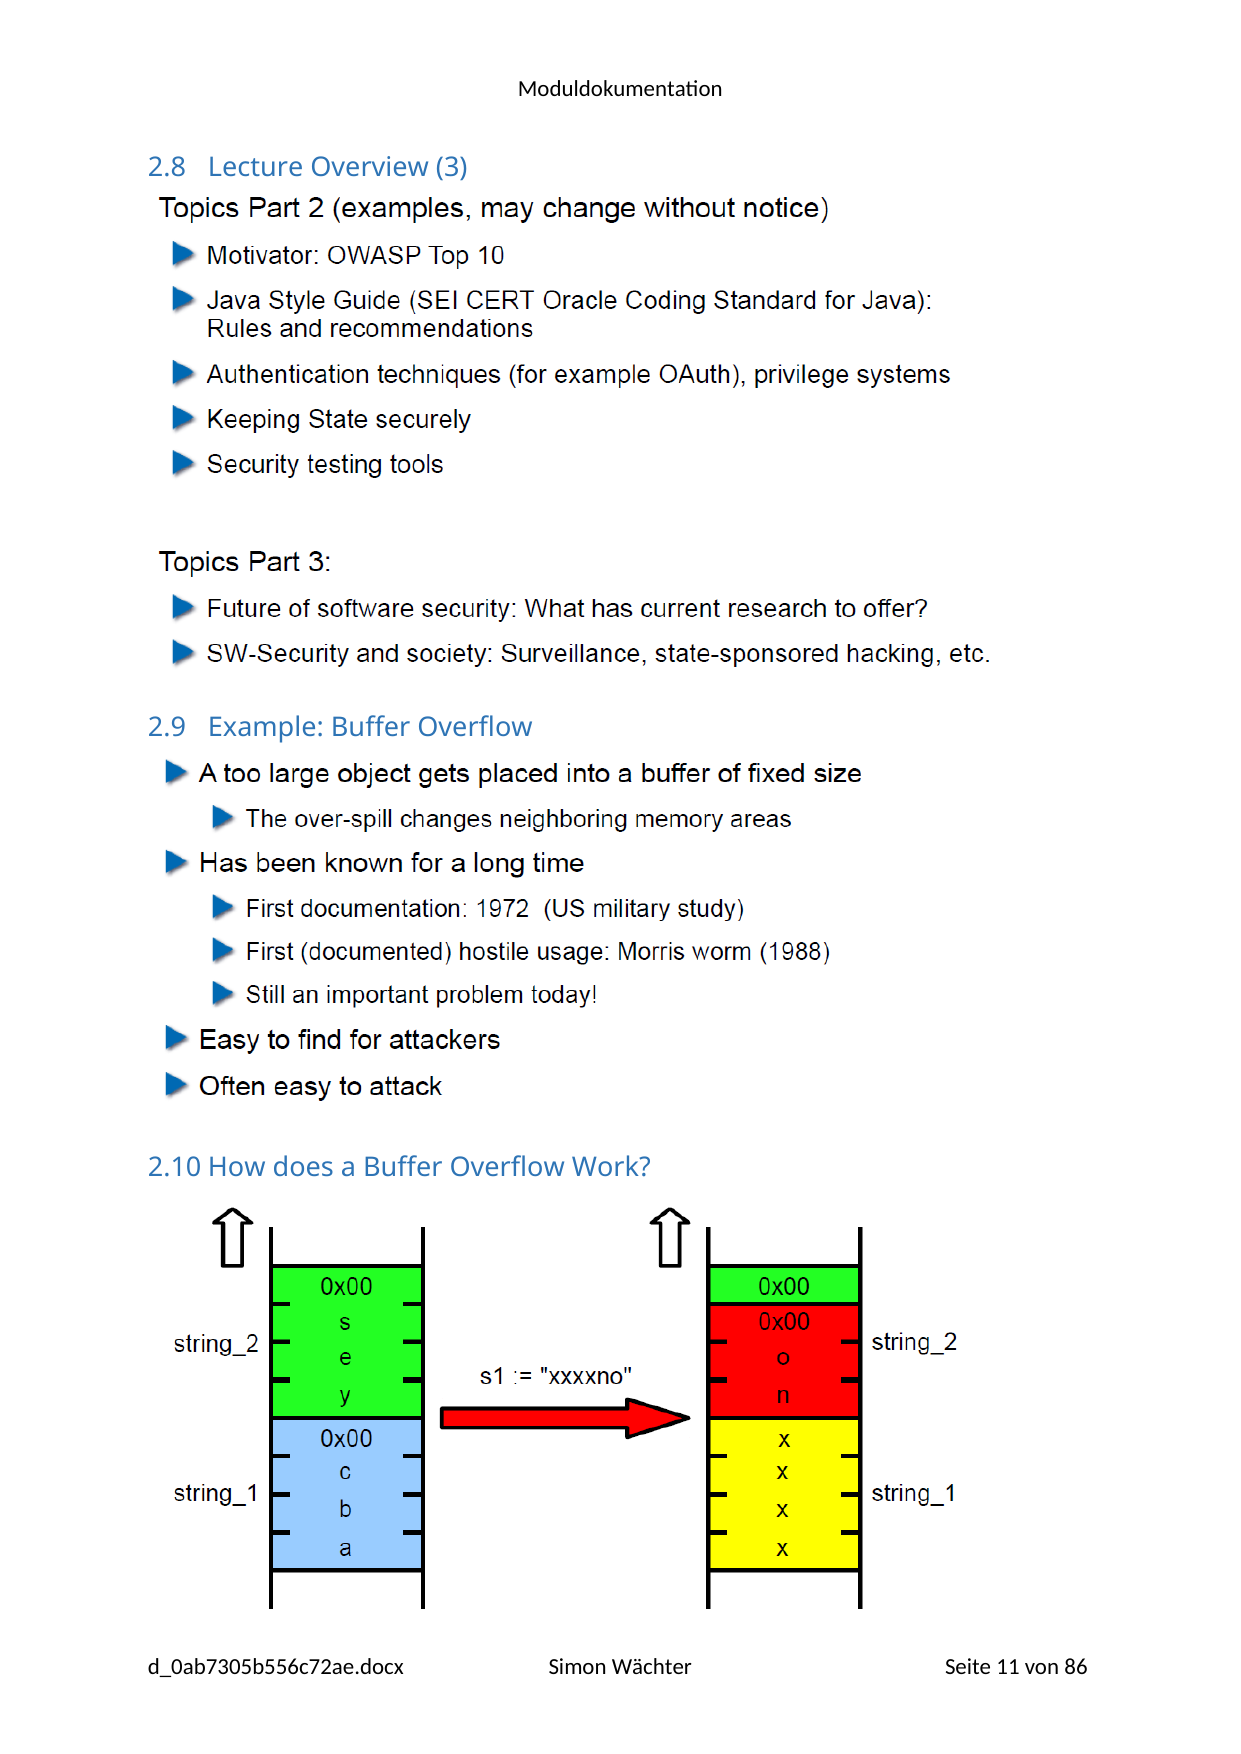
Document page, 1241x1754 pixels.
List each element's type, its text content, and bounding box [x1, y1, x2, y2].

subtitle Example: Buffer Overflow [148, 708, 1093, 744]
subtitle Lecture Overview (3) [148, 148, 1093, 184]
subtitle How does a Buffer Overflow Work? [148, 1148, 1093, 1184]
picture [147, 187, 1093, 689]
picture [147, 747, 1093, 1129]
picture [147, 1187, 1028, 1631]
